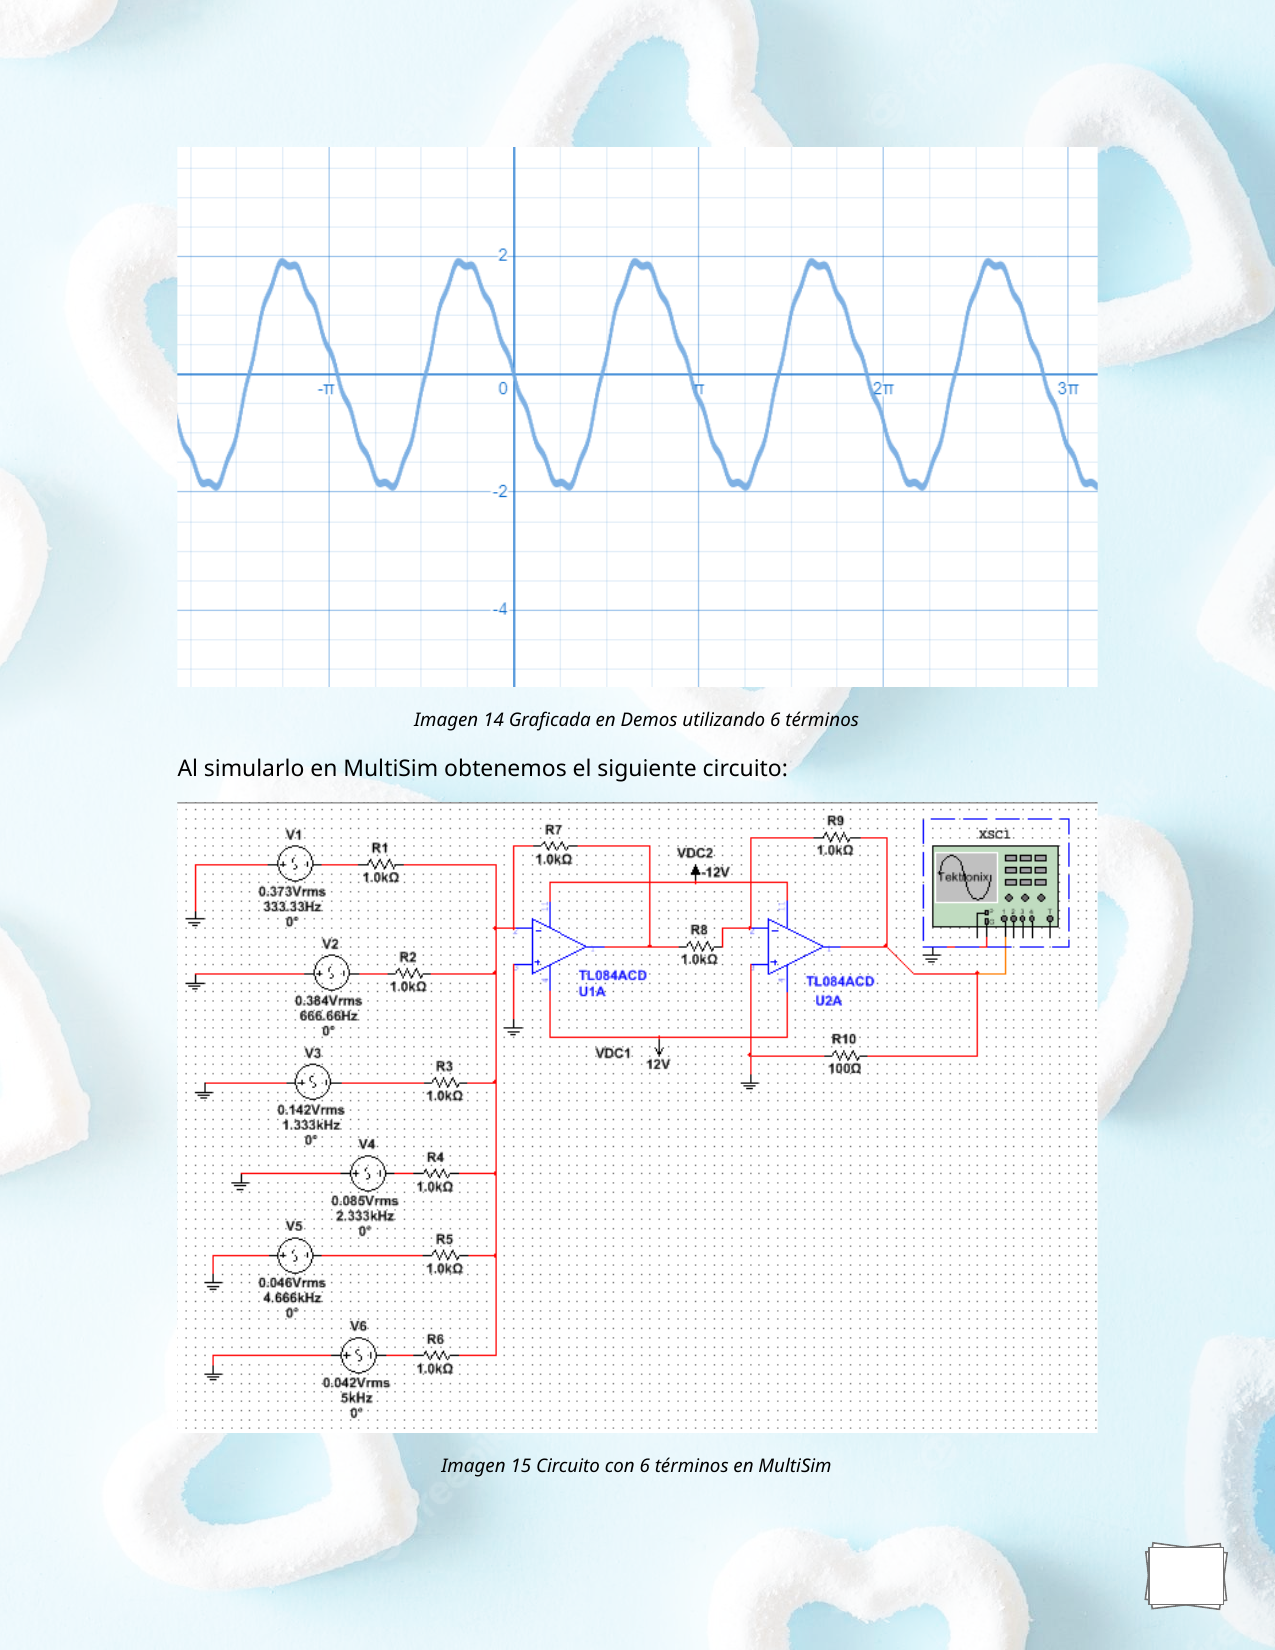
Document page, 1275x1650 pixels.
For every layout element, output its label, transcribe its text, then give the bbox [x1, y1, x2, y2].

picture [177, 802, 1098, 1433]
text Imagen 15 Circuito con 6 términos en MultiSim [177, 1452, 1098, 1478]
text Al simularlo en MultiSim obtenemos el siguiente circuito: [177, 752, 1098, 783]
text Imagen 14 Graficada en Demos utilizando 6 términos [177, 706, 1098, 731]
